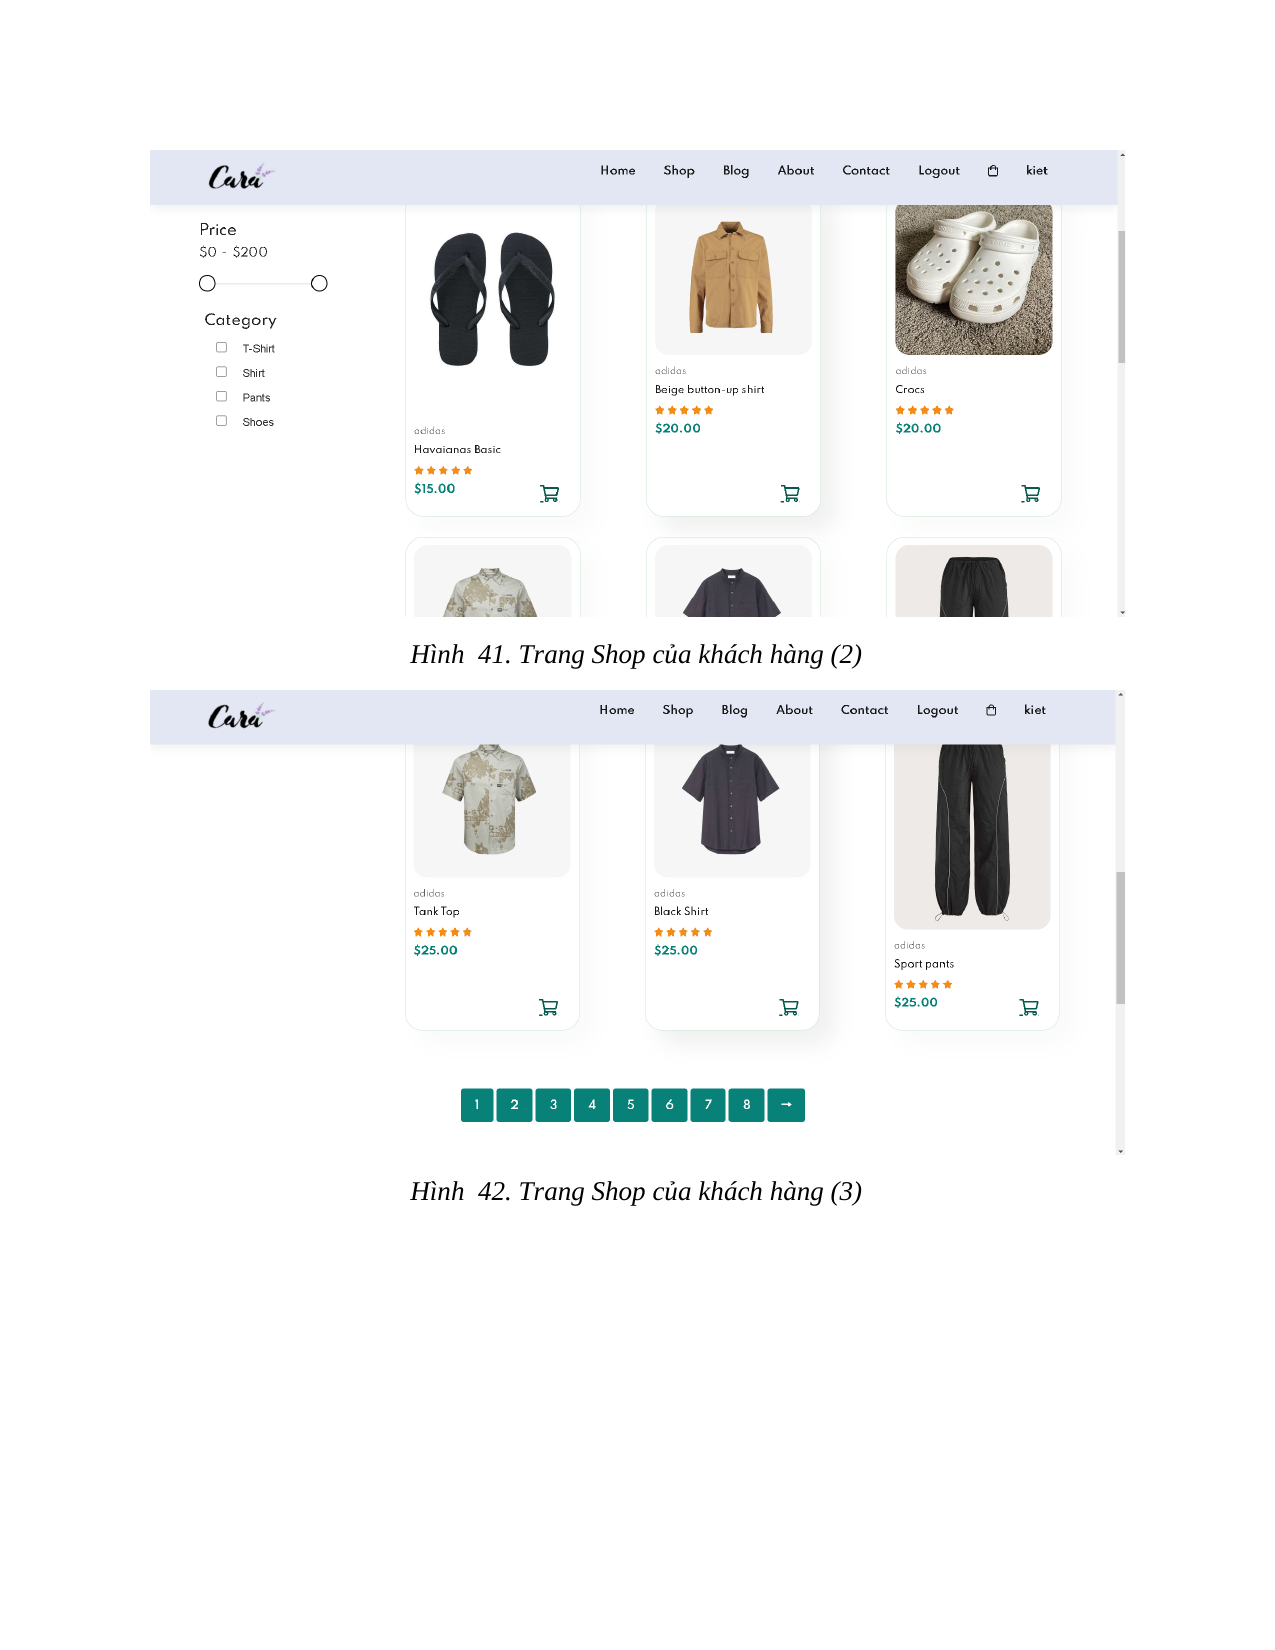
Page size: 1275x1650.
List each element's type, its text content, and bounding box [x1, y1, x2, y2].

text Hình 42. Trang Shop của khách hàng (3) [150, 1175, 1125, 1206]
picture [150, 690, 1125, 1155]
text Hình 41. Trang Shop của khách hàng (2) [150, 638, 1125, 669]
picture [150, 150, 1125, 617]
